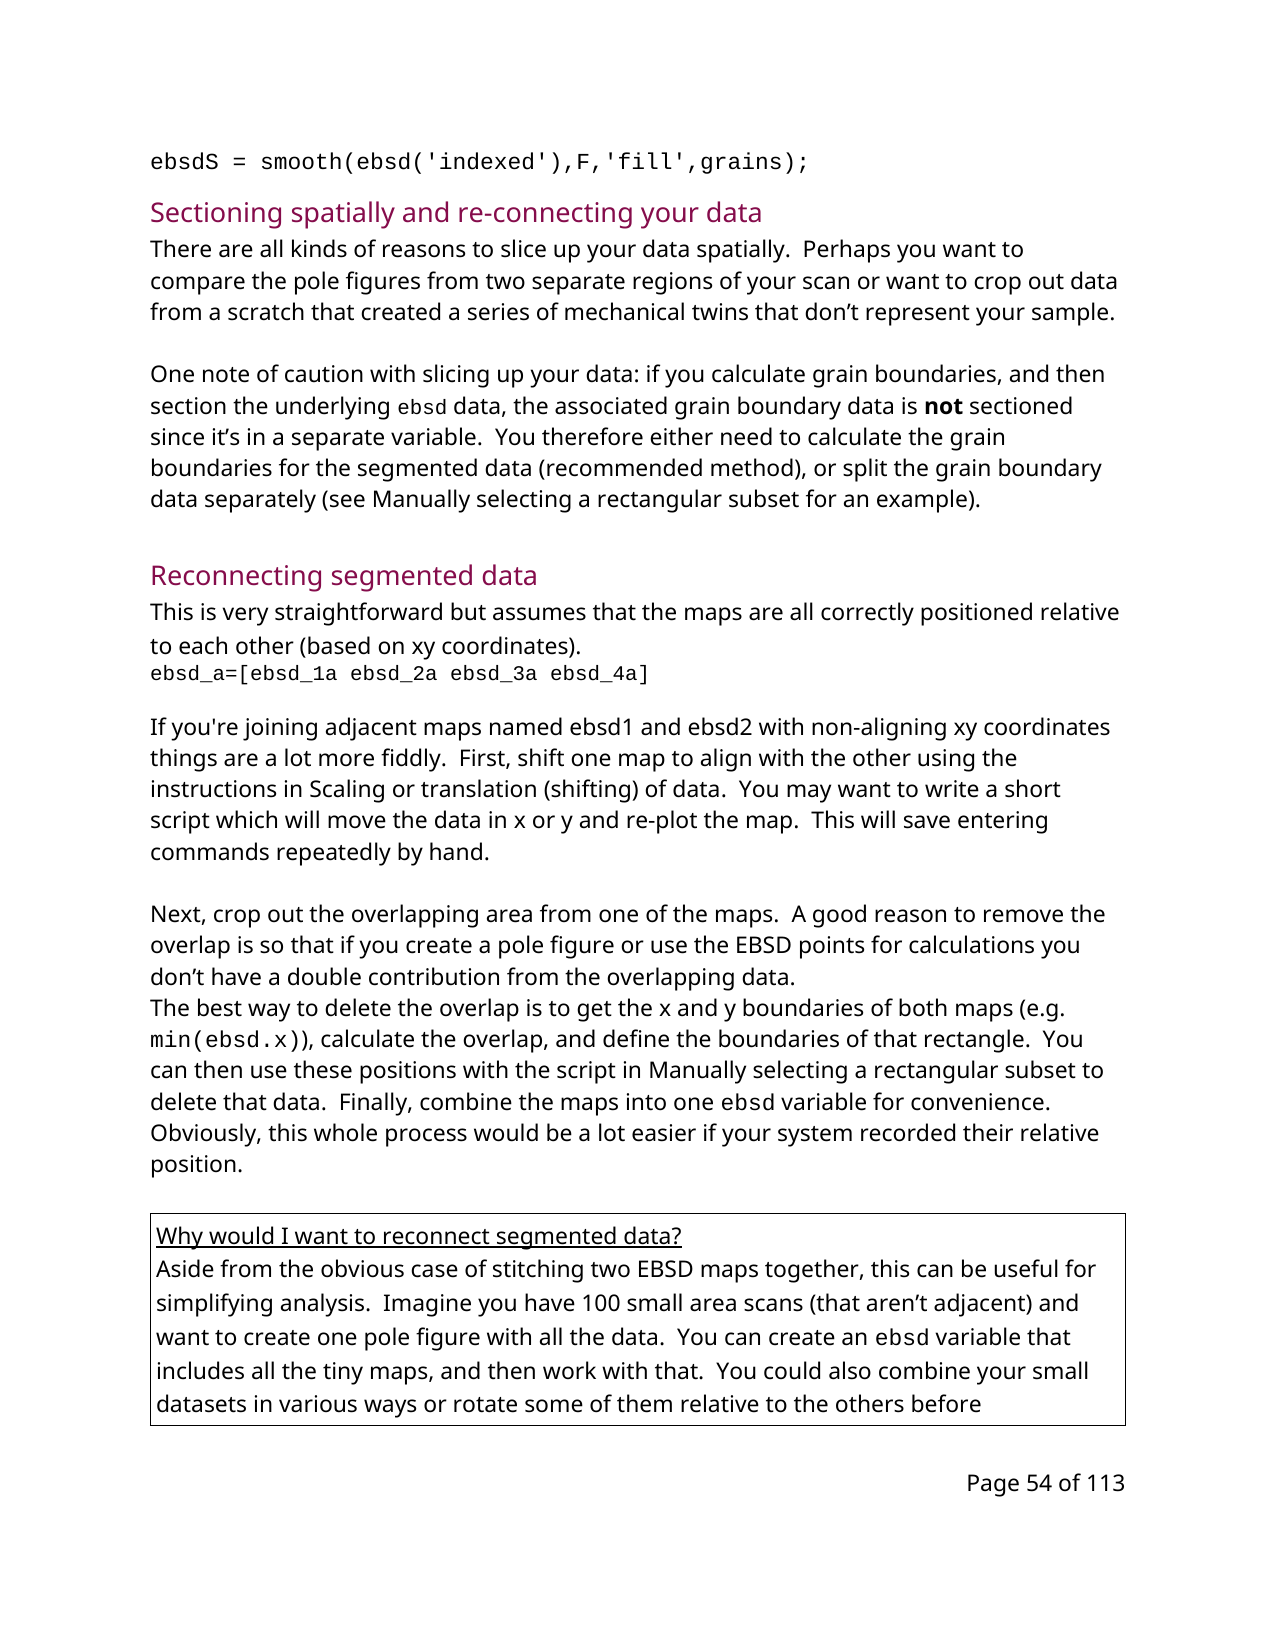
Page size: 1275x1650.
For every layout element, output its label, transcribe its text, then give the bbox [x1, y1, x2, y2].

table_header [151, 1214, 1125, 1425]
text This is very straightforward but assumes that the maps are all correctly positioned relative to each other (based on xy coordinates). [150, 596, 1125, 661]
text One note of caution with slicing up your data: if you calculate grain boundaries, and then section the underlying ebsd data, the associated grain boundary data is not sectioned since it’s in a separate variable. You therefore either need to calculate the grain boundaries for the segmented data (recommended method), or split the grain boundary data separately (see Manually selecting a rectangular subset for an example). [150, 358, 1125, 515]
text The best way to delete the overlap is to get the x and y boundaries of both maps (e.g. min(ebsd.x)), calculate the overlap, and define the boundaries of that rectangle. You can then use these positions with the script in Manually selecting a rectangular subset to delete that data. Finally, combine the maps into one ebsd variable for convenience. Obviously, this whole process would be a lot easier if your system recorded their relative position. [150, 992, 1125, 1179]
text There are all kinds of reasons to slice up your data spatially. Perhaps you want to compare the pole figures from two separate regions of your scan or want to crop out data from a scratch that created a series of mechanical twins that don’t represent your sample. [150, 233, 1125, 327]
subtitle Reconnecting segmented data [150, 556, 1125, 593]
text ebsdS = smooth(ebsd('indexed'),F,'fill',grains); [150, 150, 1125, 176]
subtitle Sectioning spatially and re-connecting your data [150, 194, 1125, 231]
text If you're joining adjacent maps named ebsd1 and ebsd2 with non-aligning xy coordinates things are a lot more fiddly. First, shift one map to align with the other using the instructions in Scaling or translation (shifting) of data. You may want to write a short script which will move the data in x or y and re-plot the map. This will save entering commands repeatedly by hand. [150, 711, 1125, 867]
text ebsd_a=[ebsd_1a ebsd_2a ebsd_3a ebsd_4a] [150, 663, 1125, 687]
text Next, crop out the overlapping area from one of the maps. A good reason to remove the overlap is so that if you create a pole figure or use the EBSD points for calculations you don’t have a double contribution from the overlapping data. [150, 898, 1125, 992]
